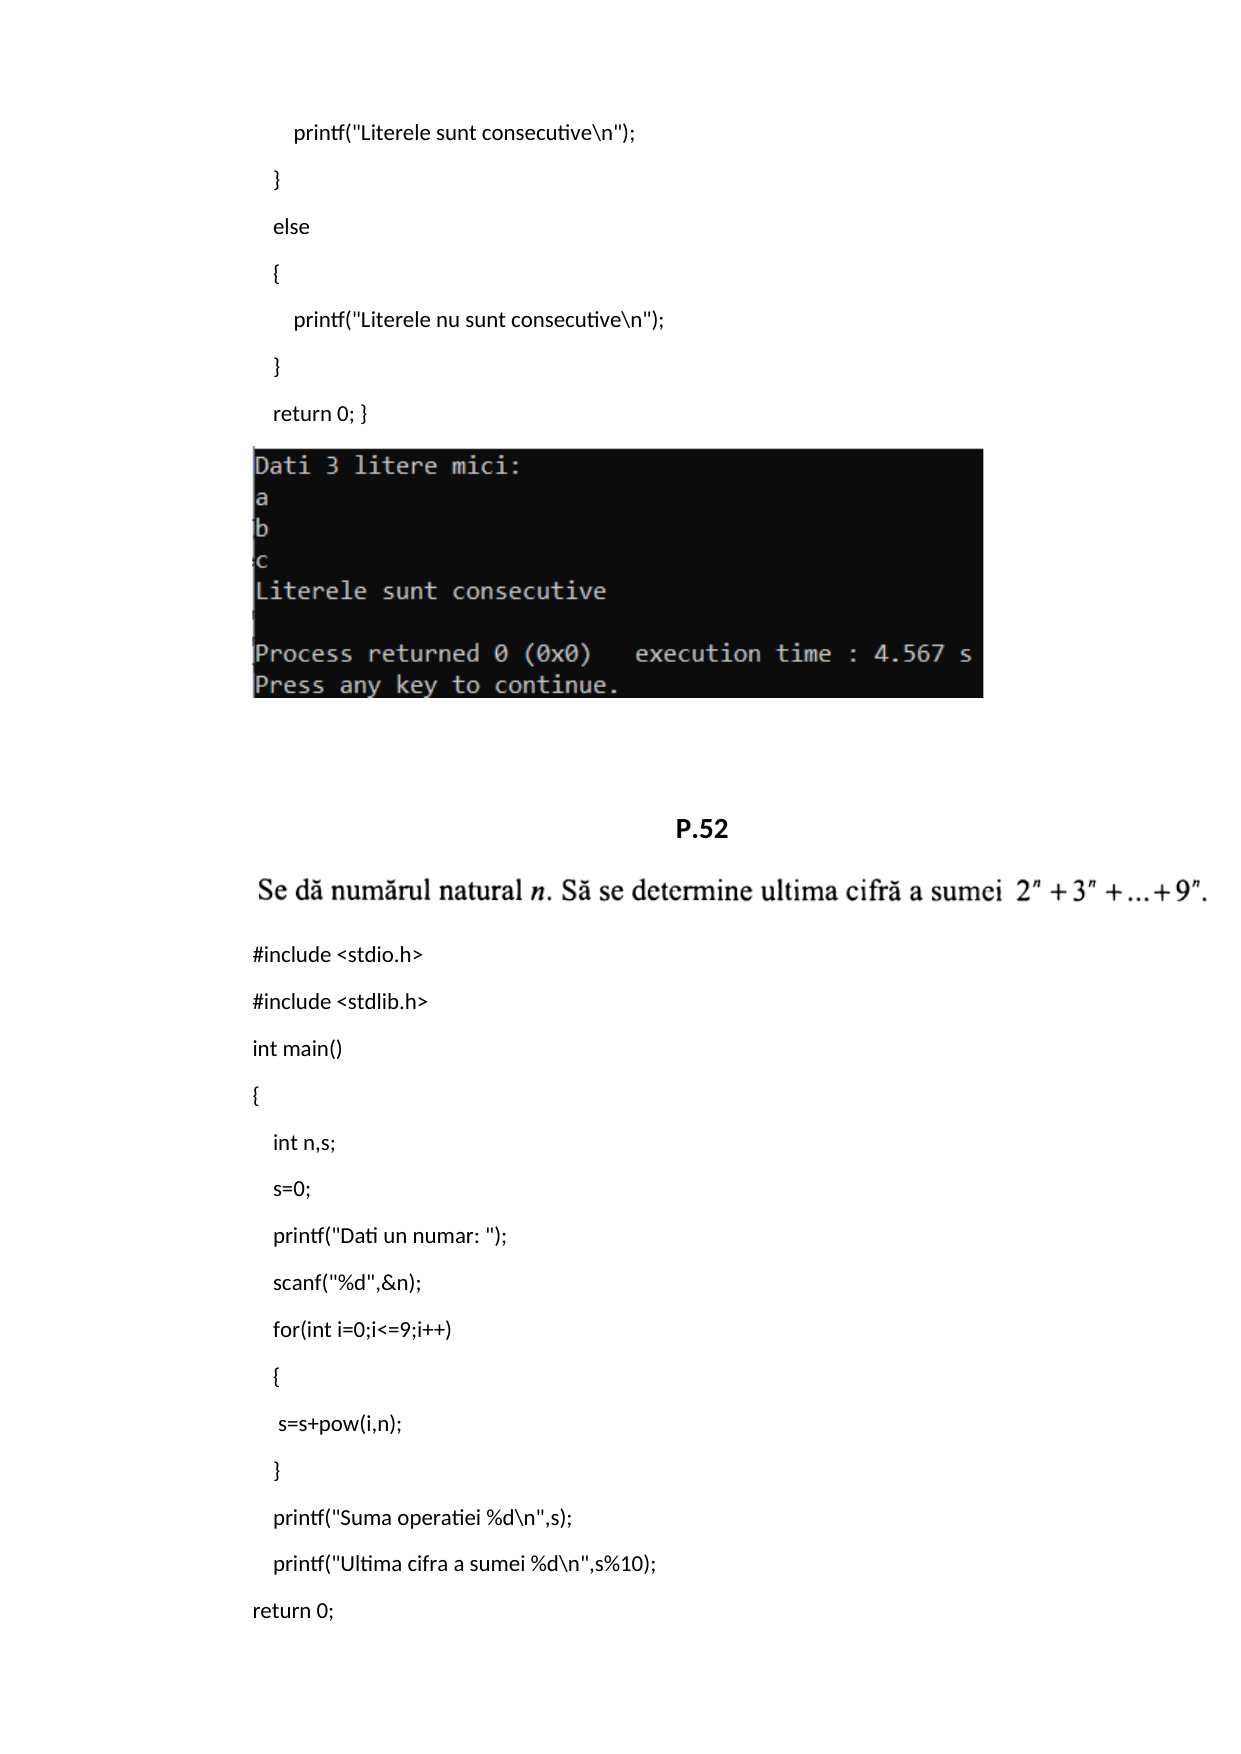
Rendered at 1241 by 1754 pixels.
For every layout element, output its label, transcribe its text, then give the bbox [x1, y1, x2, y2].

text return 0; [252, 1596, 1152, 1624]
text { [252, 1081, 1152, 1109]
text int n,s; [252, 1128, 1152, 1156]
text printf("Literele sunt consecutive\n"); [252, 118, 1152, 146]
text { [252, 1362, 1152, 1390]
text printf("Suma operatiei %d\n",s); [252, 1503, 1152, 1531]
text } [252, 1456, 1152, 1484]
text else [252, 212, 1152, 240]
picture [252, 865, 1227, 922]
text P.52 [252, 810, 1152, 846]
text printf("Literele nu sunt consecutive\n"); [252, 306, 1152, 334]
text return 0; } [252, 399, 1152, 427]
text scanf("%d",&n); [252, 1268, 1152, 1296]
text #include <stdio.h> [252, 940, 1152, 968]
text } [252, 165, 1152, 193]
text s=0; [252, 1174, 1152, 1203]
text } [252, 352, 1152, 381]
text for(int i=0;i<=9;i++) [252, 1315, 1152, 1343]
text { [252, 259, 1152, 287]
picture [252, 446, 984, 698]
text s=s+pow(i,n); [252, 1409, 1152, 1437]
text printf("Ultima cifra a sumei %d\n",s%10); [252, 1549, 1152, 1578]
text printf("Dati un numar: "); [252, 1221, 1152, 1249]
text int main() [252, 1034, 1152, 1062]
text #include <stdlib.h> [252, 987, 1152, 1015]
